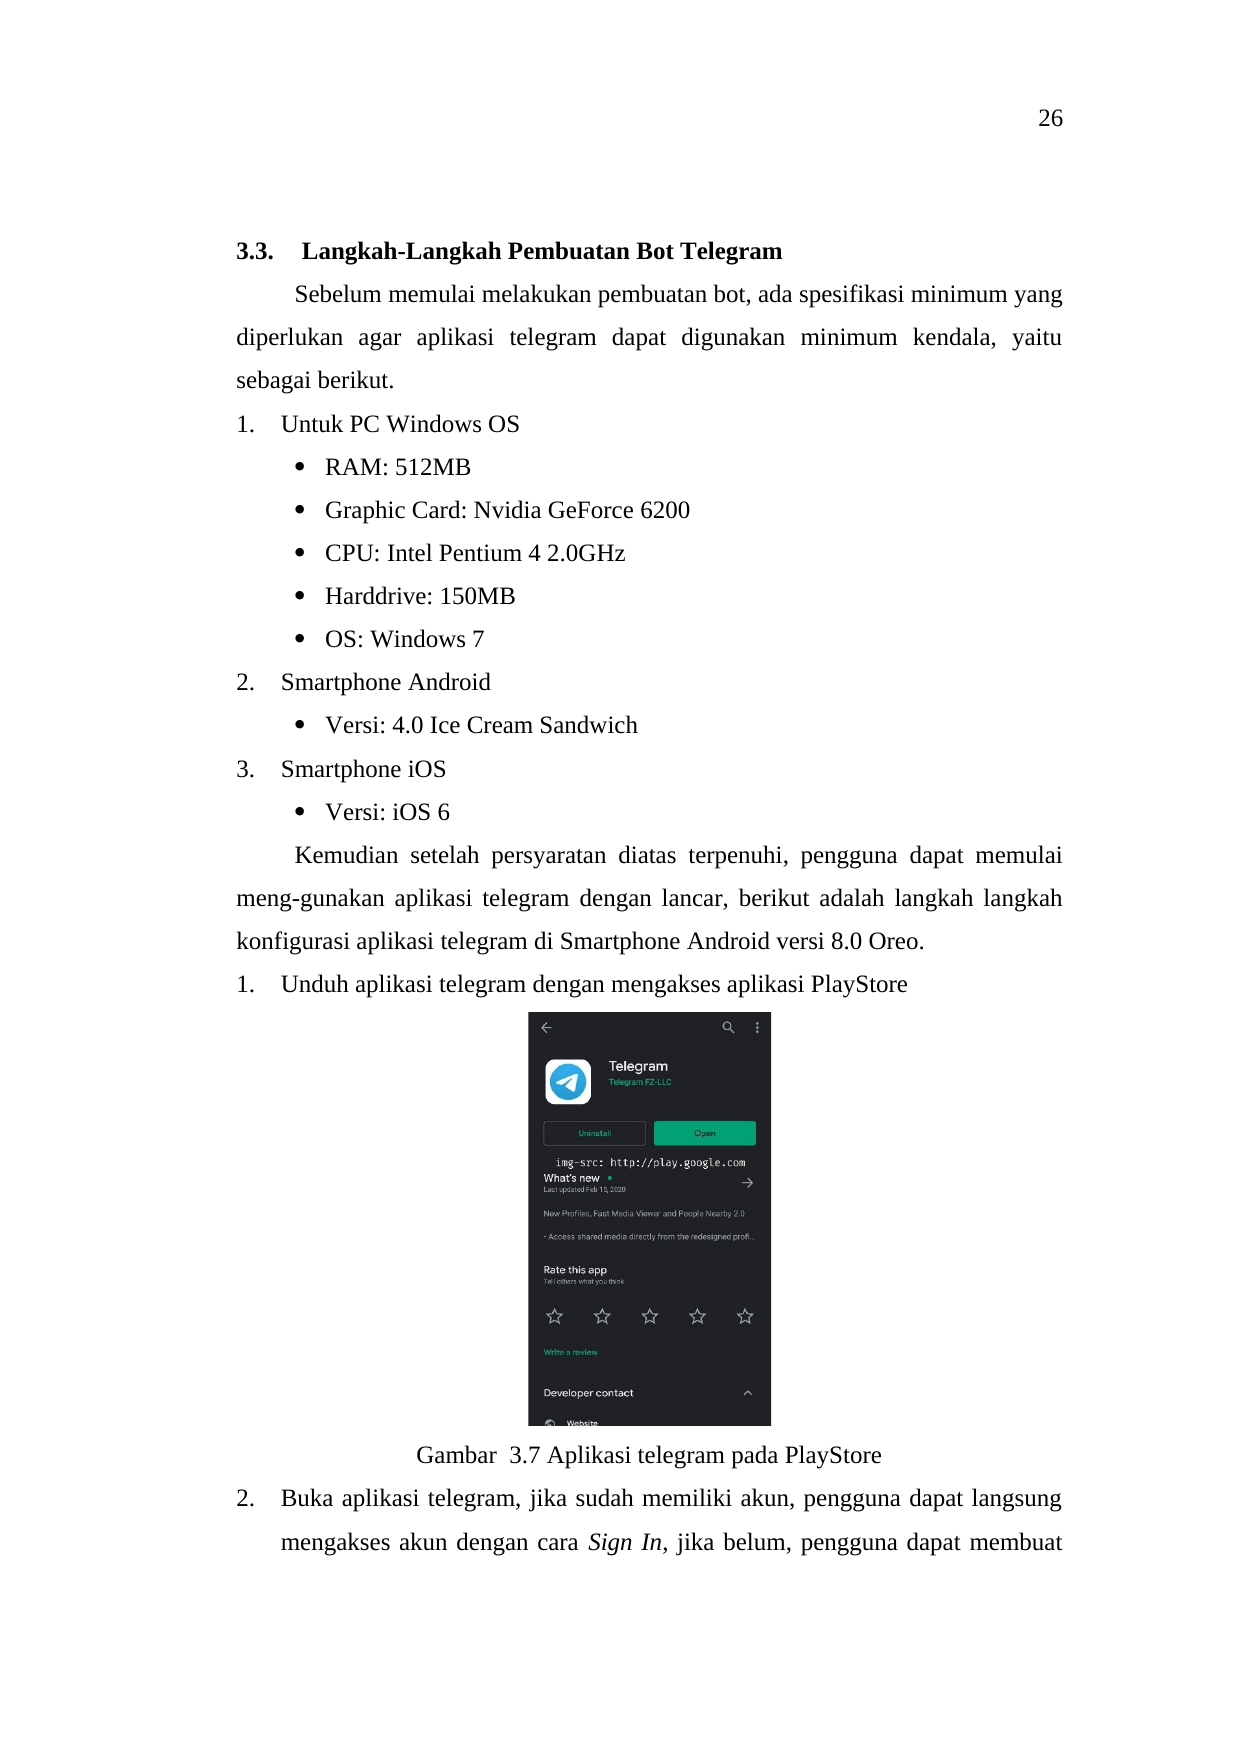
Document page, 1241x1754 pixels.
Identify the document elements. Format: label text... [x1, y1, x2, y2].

picture [528, 1012, 772, 1426]
list Graphic Card: Nvidia GeForce 6200 [295, 495, 1063, 524]
list Smartphone iOS [236, 754, 1063, 782]
list OS: Windows 7 [295, 624, 1063, 653]
list Smartphone Android [236, 667, 1063, 696]
list CPU: Intel Pentium 4 2.0GHz [295, 538, 1063, 567]
subtitle Langkah-Langkah Pembuatan Bot Telegram [236, 236, 1062, 265]
list Versi: iOS 6 [295, 797, 1063, 826]
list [236, 1483, 1063, 1555]
list Versi: 4.0 Ice Cream Sandwich [295, 711, 1063, 739]
list Harddrive: 150MB [295, 581, 1063, 610]
list Untuk PC Windows OS [236, 409, 1063, 437]
list Unduh aplikasi telegram dengan mengakses aplikasi PlayStore [236, 969, 1063, 998]
text Sebelum memulai melakukan pembuatan bot, ada spesifikasi minimum yang diperlukan agar aplikasi telegram dapat digunakan minimum kendala, yaitu sebagai berikut. [236, 279, 1063, 394]
text Kemudian setelah persyaratan diatas terpenuhi, pengguna dapat memulai meng-gunakan aplikasi telegram dengan lancar, berikut adalah langkah langkah konfigurasi aplikasi telegram di Smartphone Android versi 8.0 Oreo. [236, 840, 1063, 955]
list RAM: 512MB [295, 452, 1063, 481]
